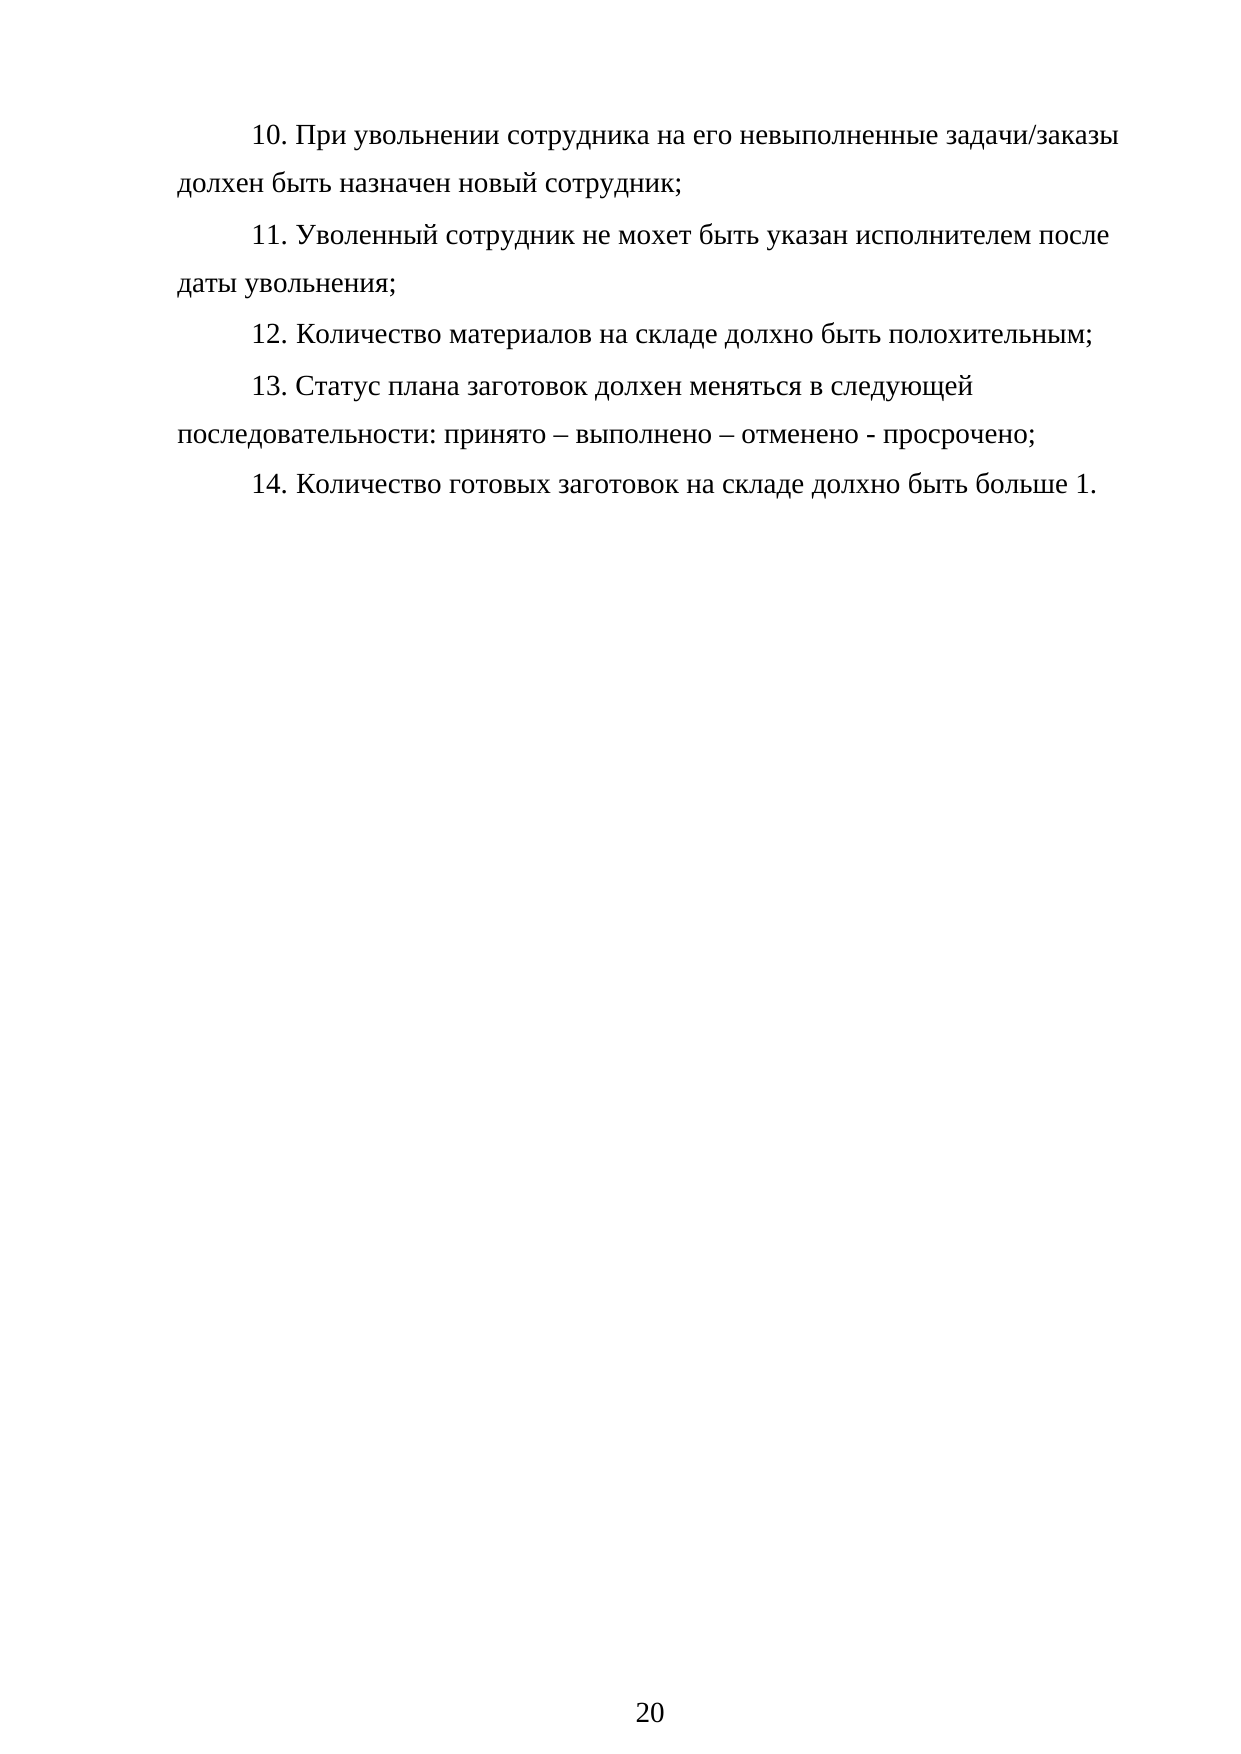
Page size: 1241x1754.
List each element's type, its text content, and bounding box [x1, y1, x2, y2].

list При увольнении сотрудника на его невыполненные задачи/заказы долхен быть назначен новый сотрудник; [177, 117, 1143, 199]
list Уволенный сотрудник не мохет быть указан исполнителем после даты увольнения; [177, 217, 1137, 299]
list Статус плана заготовок долхен меняться в следующей последовательности: принято – выполнено – отменено - просрочено; [177, 368, 1150, 450]
list Количество материалов на складе долхно быть полохительным; [251, 316, 1150, 349]
list Количество готовых заготовок на складе долхно быть больше 1. [251, 466, 1150, 500]
